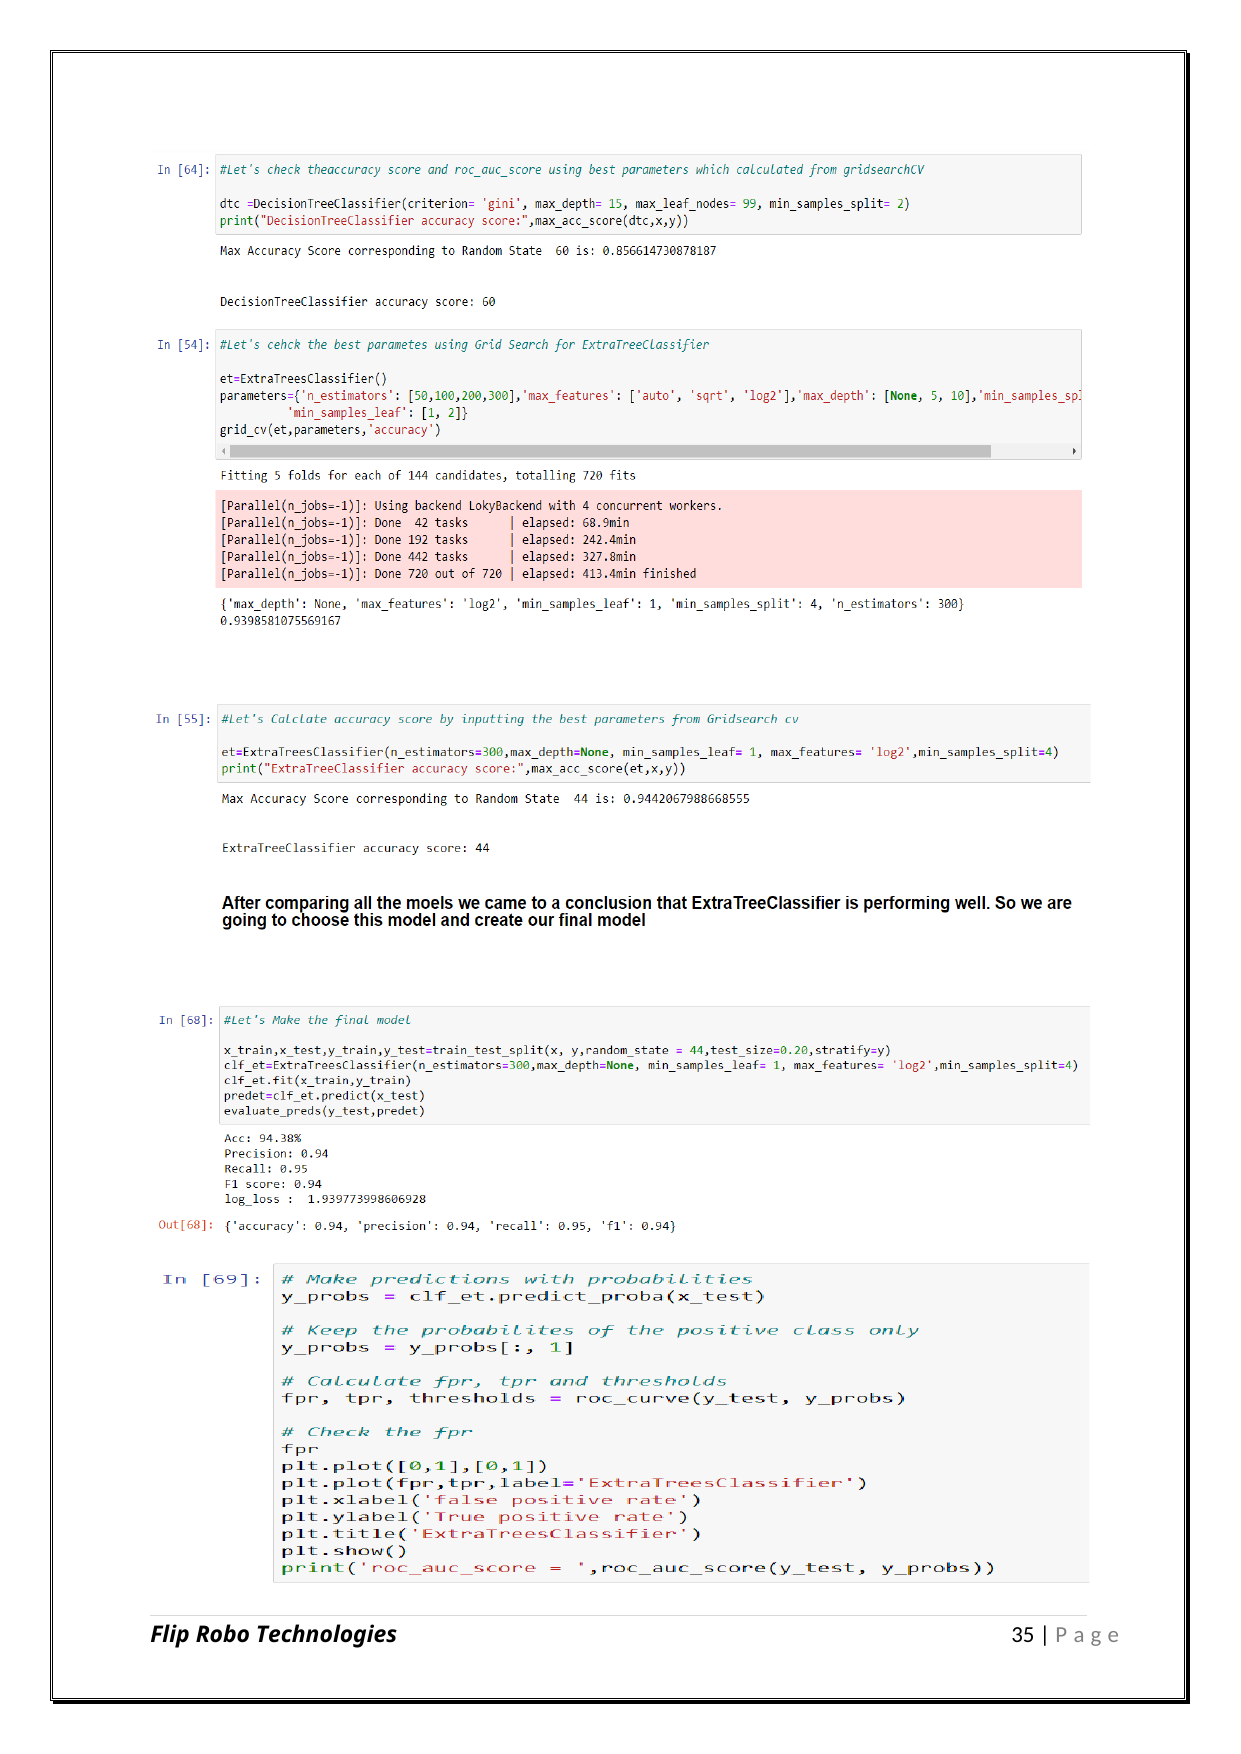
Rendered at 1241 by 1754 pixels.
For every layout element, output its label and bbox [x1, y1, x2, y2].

picture [150, 1261, 1090, 1594]
picture [150, 150, 1091, 641]
picture [150, 697, 1091, 945]
picture [150, 1001, 1091, 1248]
